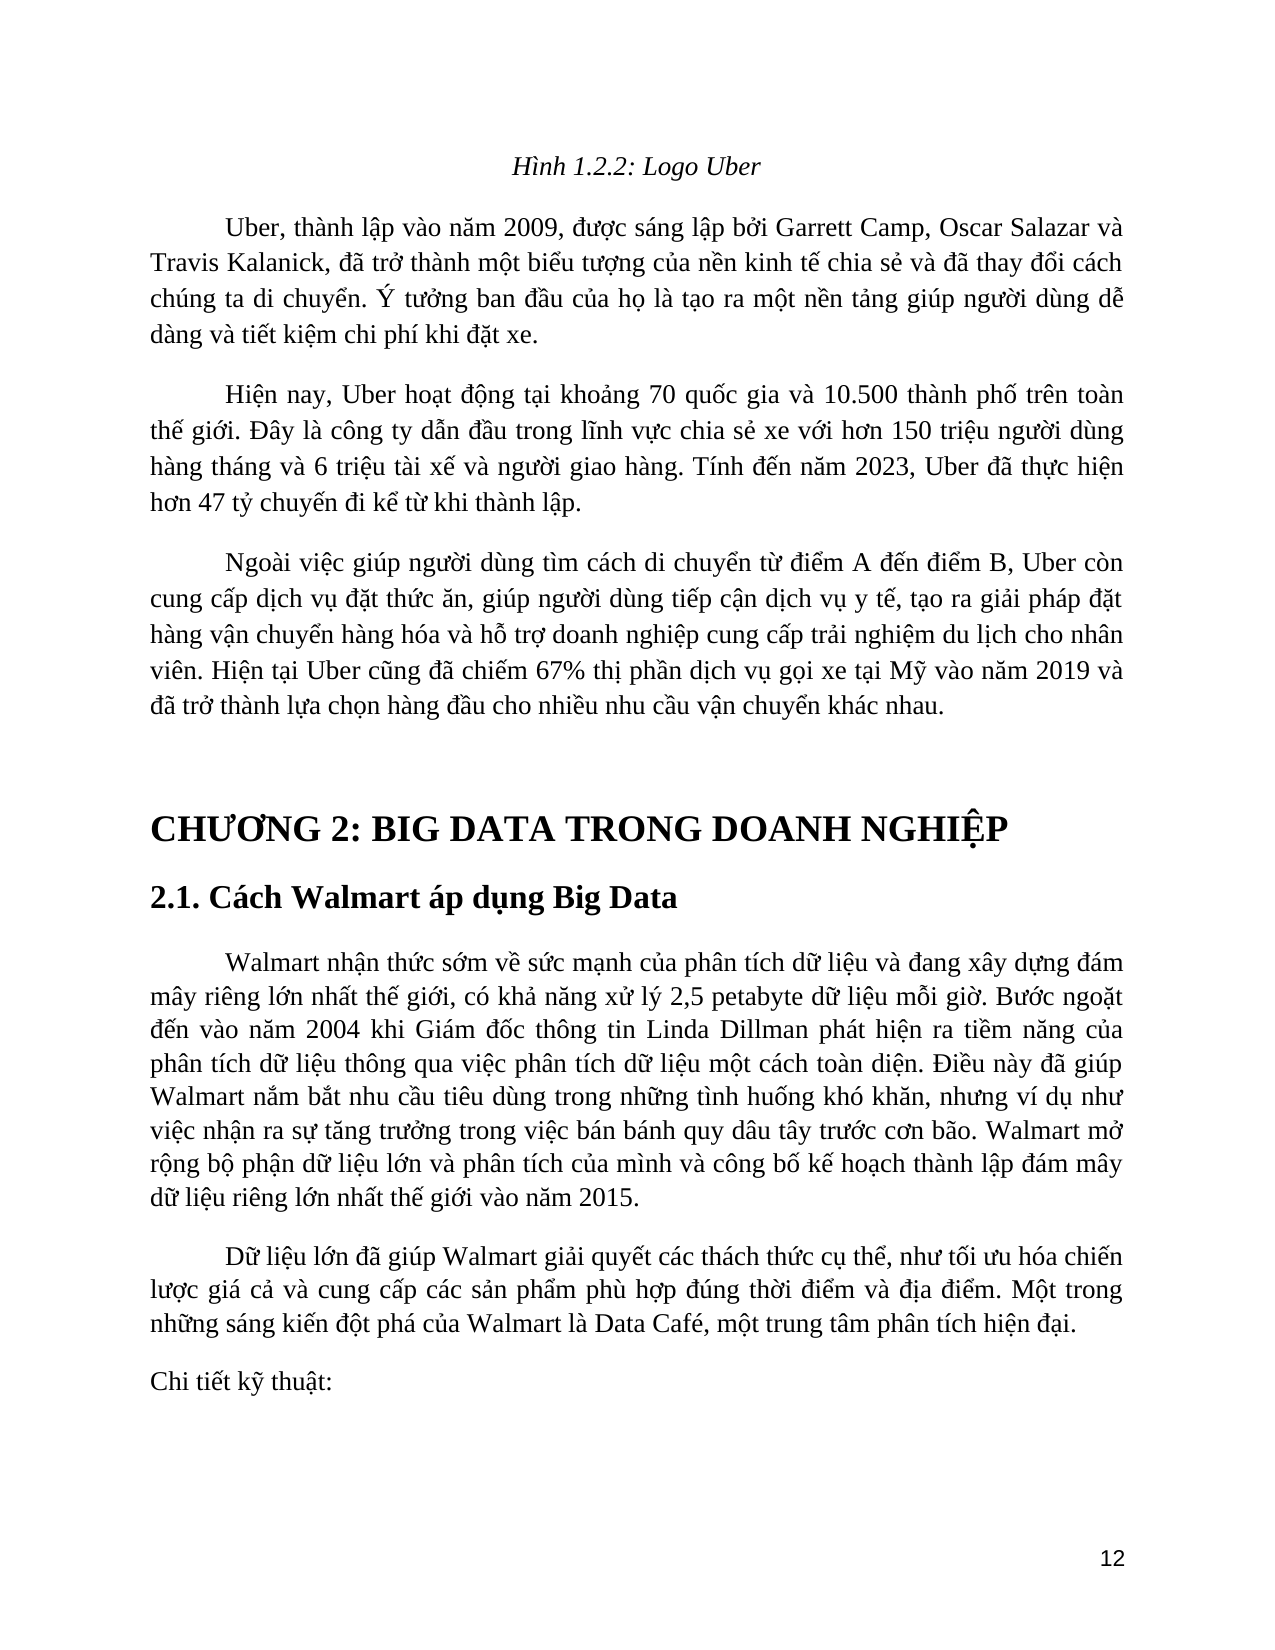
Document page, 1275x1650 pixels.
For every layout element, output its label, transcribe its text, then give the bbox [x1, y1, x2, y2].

text Hiện nay, Uber hoạt động tại khoảng 70 quốc gia và 10.500 thành phố trên toàn thế giới. Đây là công ty dẫn đầu trong lĩnh vực chia sẻ xe với hơn 150 triệu người dùng hàng tháng và 6 triệu tài xế và người giao hàng. Tính đến năm 2023, Uber đã thực hiện hơn 47 tỷ chuyến đi kể từ khi thành lập. [150, 379, 1125, 517]
text Uber, thành lập vào năm 2009, được sáng lập bởi Garrett Camp, Oscar Salazar và Travis Kalanick, đã trở thành một biểu tượng của nền kinh tế chia sẻ và đã thay đổi cách chúng ta di chuyển. Ý tưởng ban đầu của họ là tạo ra một nền tảng giúp người dùng dễ dàng và tiết kiệm chi phí khi đặt xe. [150, 211, 1125, 349]
text Ngoài việc giúp người dùng tìm cách di chuyển từ điểm A đến điểm B, Uber còn cung cấp dịch vụ đặt thức ăn, giúp người dùng tiếp cận dịch vụ y tế, tạo ra giải pháp đặt hàng vận chuyển hàng hóa và hỗ trợ doanh nghiệp cung cấp trải nghiệm du lịch cho nhân viên. Hiện tại Uber cũng đã chiếm 67% thị phần dịch vụ gọi xe tại Mỹ vào năm 2019 và đã trở thành lựa chọn hàng đầu cho nhiều nhu cầu vận chuyển khác nhau. [150, 547, 1125, 721]
text Walmart nhận thức sớm về sức mạnh của phân tích dữ liệu và đang xây dựng đám mây riêng lớn nhất thế giới, có khả năng xử lý 2,5 petabyte dữ liệu mỗi giờ. Bước ngoặt đến vào năm 2004 khi Giám đốc thông tin Linda Dillman phát hiện ra tiềm năng của phân tích dữ liệu thông qua việc phân tích dữ liệu một cách toàn diện. Điều này đã giúp Walmart nắm bắt nhu cầu tiêu dùng trong những tình huống khó khăn, nhưng ví dụ như việc nhận ra sự tăng trưởng trong việc bán bánh quy dâu tây trước cơn bão. Walmart mở rộng bộ phận dữ liệu lớn và phân tích của mình và công bố kế hoạch thành lập đám mây dữ liệu riêng lớn nhất thế giới vào năm 2015. [150, 946, 1125, 1212]
subtitle CHƯƠNG 2: BIG DATA TRONG DOANH NGHIỆP [150, 807, 1125, 850]
subtitle 2.1. Cách Walmart áp dụng Big Data [150, 877, 1125, 916]
text Chi tiết kỹ thuật: [150, 1365, 1125, 1396]
subtitle Hình 1.2.2: Logo Uber [150, 150, 1125, 181]
text Dữ liệu lớn đã giúp Walmart giải quyết các thách thức cụ thể, như tối ưu hóa chiến lược giá cả và cung cấp các sản phẩm phù hợp đúng thời điểm và địa điểm. Một trong những sáng kiến đột phá của Walmart là Data Café, một trung tâm phân tích hiện đại. [150, 1239, 1125, 1338]
